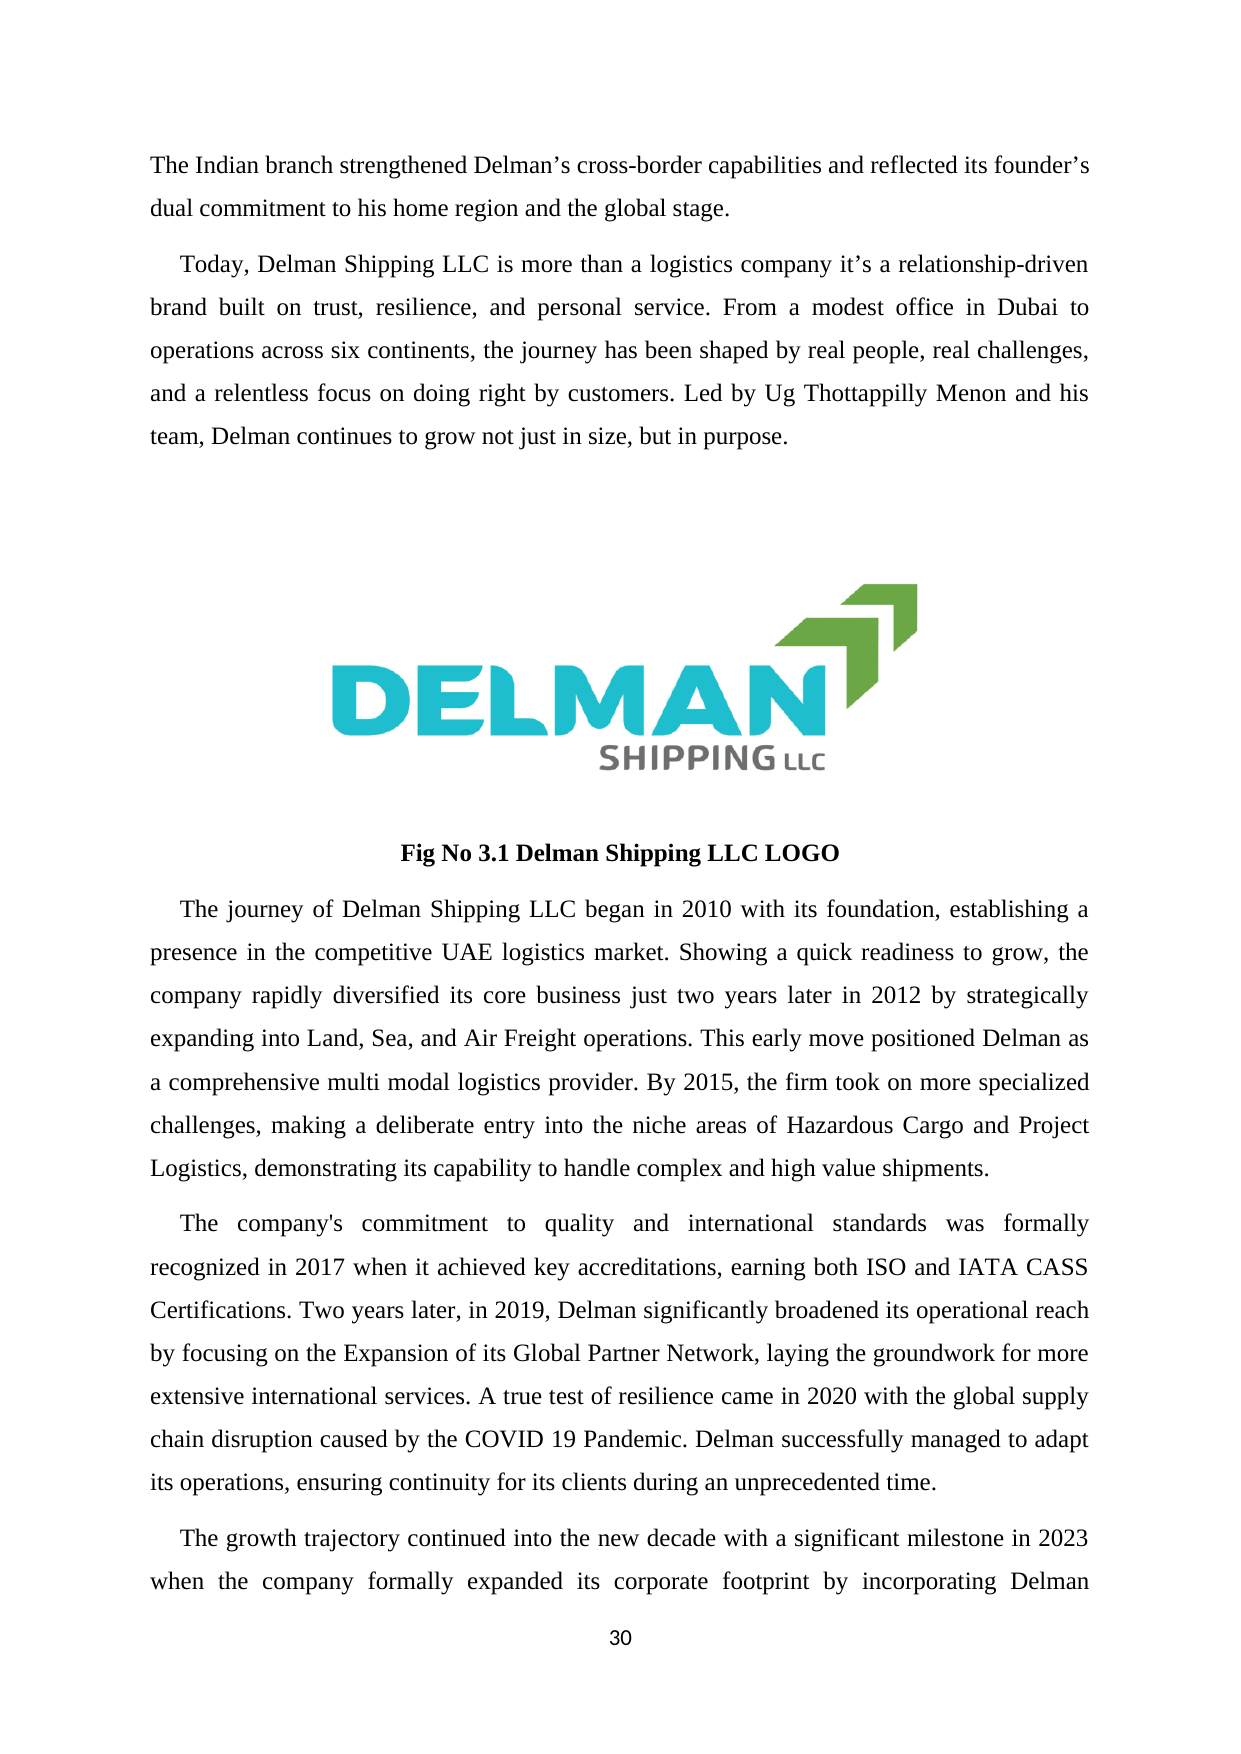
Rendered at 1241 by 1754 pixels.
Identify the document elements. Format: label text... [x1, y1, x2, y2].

text Today, Delman Shipping LLC is more than a logistics company it’s a relationship-driven brand built on trust, resilience, and personal service. From a modest office in Dubai to operations across six continents, the journey has been shaped by real people, real challenges, and a relentless focus on doing right by customers. Led by Ug Thottappilly Menon and his team, Delman continues to grow not just in size, but in purpose. [150, 249, 1090, 450]
picture [198, 532, 1042, 812]
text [150, 150, 1090, 222]
text The journey of Delman Shipping LLC began in 2010 with its foundation, establishing a presence in the competitive UAE logistics market. Showing a quick readiness to grow, the company rapidly diversified its core business just two years later in 2012 by strategically expanding into Land, Sea, and Air Freight operations. This early move positioned Delman as a comprehensive multi modal logistics provider. By 2015, the firm took on more specialized challenges, making a deliberate entry into the niche areas of Hazardous Cargo and Project Logistics, demonstrating its capability to handle complex and high value shipments. [150, 894, 1090, 1182]
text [150, 1523, 1090, 1595]
text Fig No 3.1 Delman Shipping LLC LOGO [150, 838, 1090, 867]
text The company's commitment to quality and international standards was formally recognized in 2017 when it achieved key accreditations, earning both ISO and IATA CASS Certifications. Two years later, in 2019, Delman significantly broadened its operational reach by focusing on the Expansion of its Global Partner Network, laying the groundwork for more extensive international services. A true test of resilience came in 2020 with the global supply chain disruption caused by the COVID 19 Pandemic. Delman successfully managed to adapt its operations, ensuring continuity for its clients during an unprecedented time. [150, 1208, 1090, 1496]
